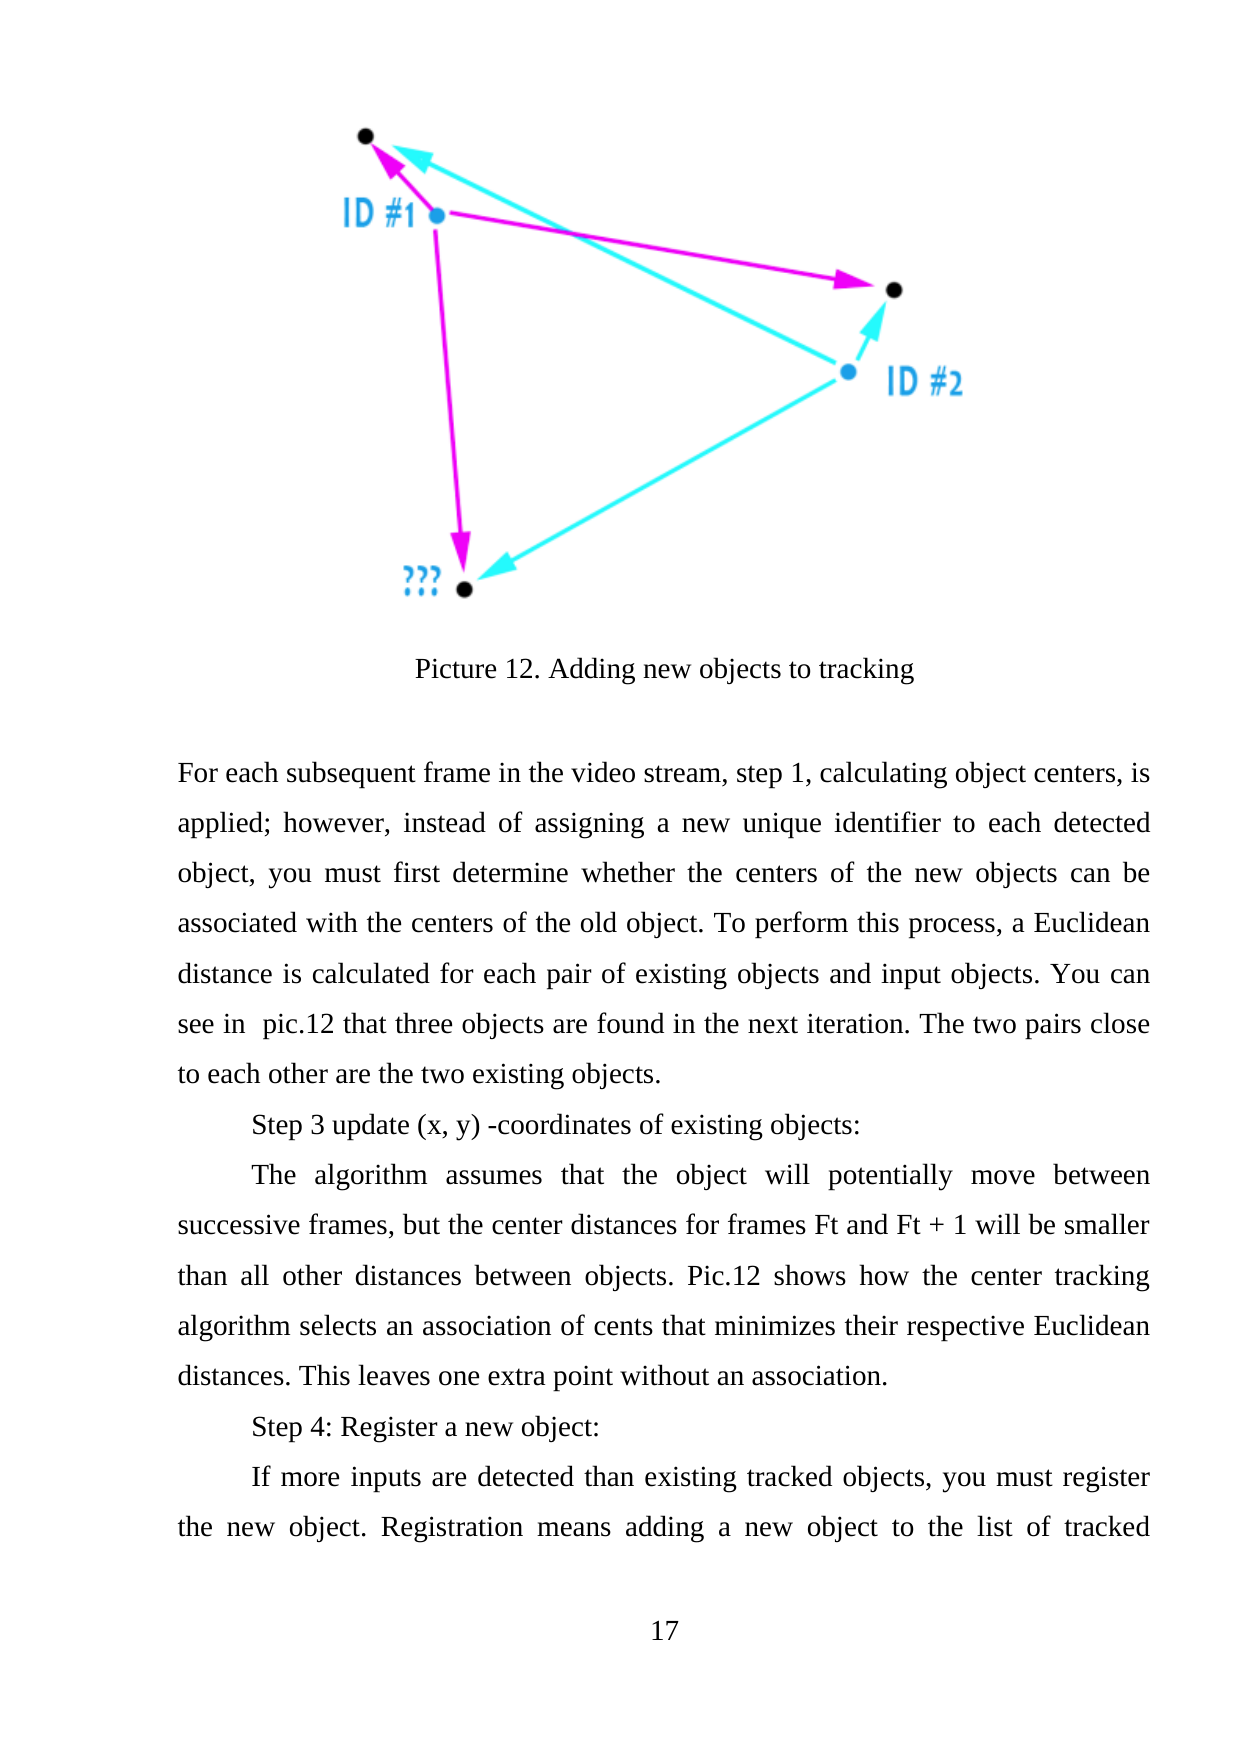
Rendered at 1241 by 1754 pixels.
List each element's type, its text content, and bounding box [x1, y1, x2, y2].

text For each subsequent frame in the video stream, step 1, calculating object centers, is applied; however, instead of assigning a new unique identifier to each detected object, you must first determine whether the centers of the new objects can be associated with the centers of the old object. To perform this process, a Euclidean distance is calculated for each pair of existing objects and input objects. You can see in pic.12 that three objects are found in the next iteration. The two pairs close to each other are the two existing objects. [177, 755, 1152, 1090]
text Picture 12. Adding new objects to tracking [177, 652, 1152, 685]
text The algorithm assumes that the object will potentially move between successive frames, but the center distances for frames Ft and Ft + 1 will be smaller than all other distances between objects. Pic.12 shows how the center tracking algorithm selects an association of cents that minimizes their respective Euclidean distances. This leaves one extra point without an association. [177, 1157, 1152, 1392]
picture [324, 118, 1005, 619]
text Step 3 update (x, y) -coordinates of existing objects: [177, 1107, 1152, 1140]
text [177, 1459, 1152, 1543]
text Step 4: Register a new object: [177, 1409, 1152, 1442]
